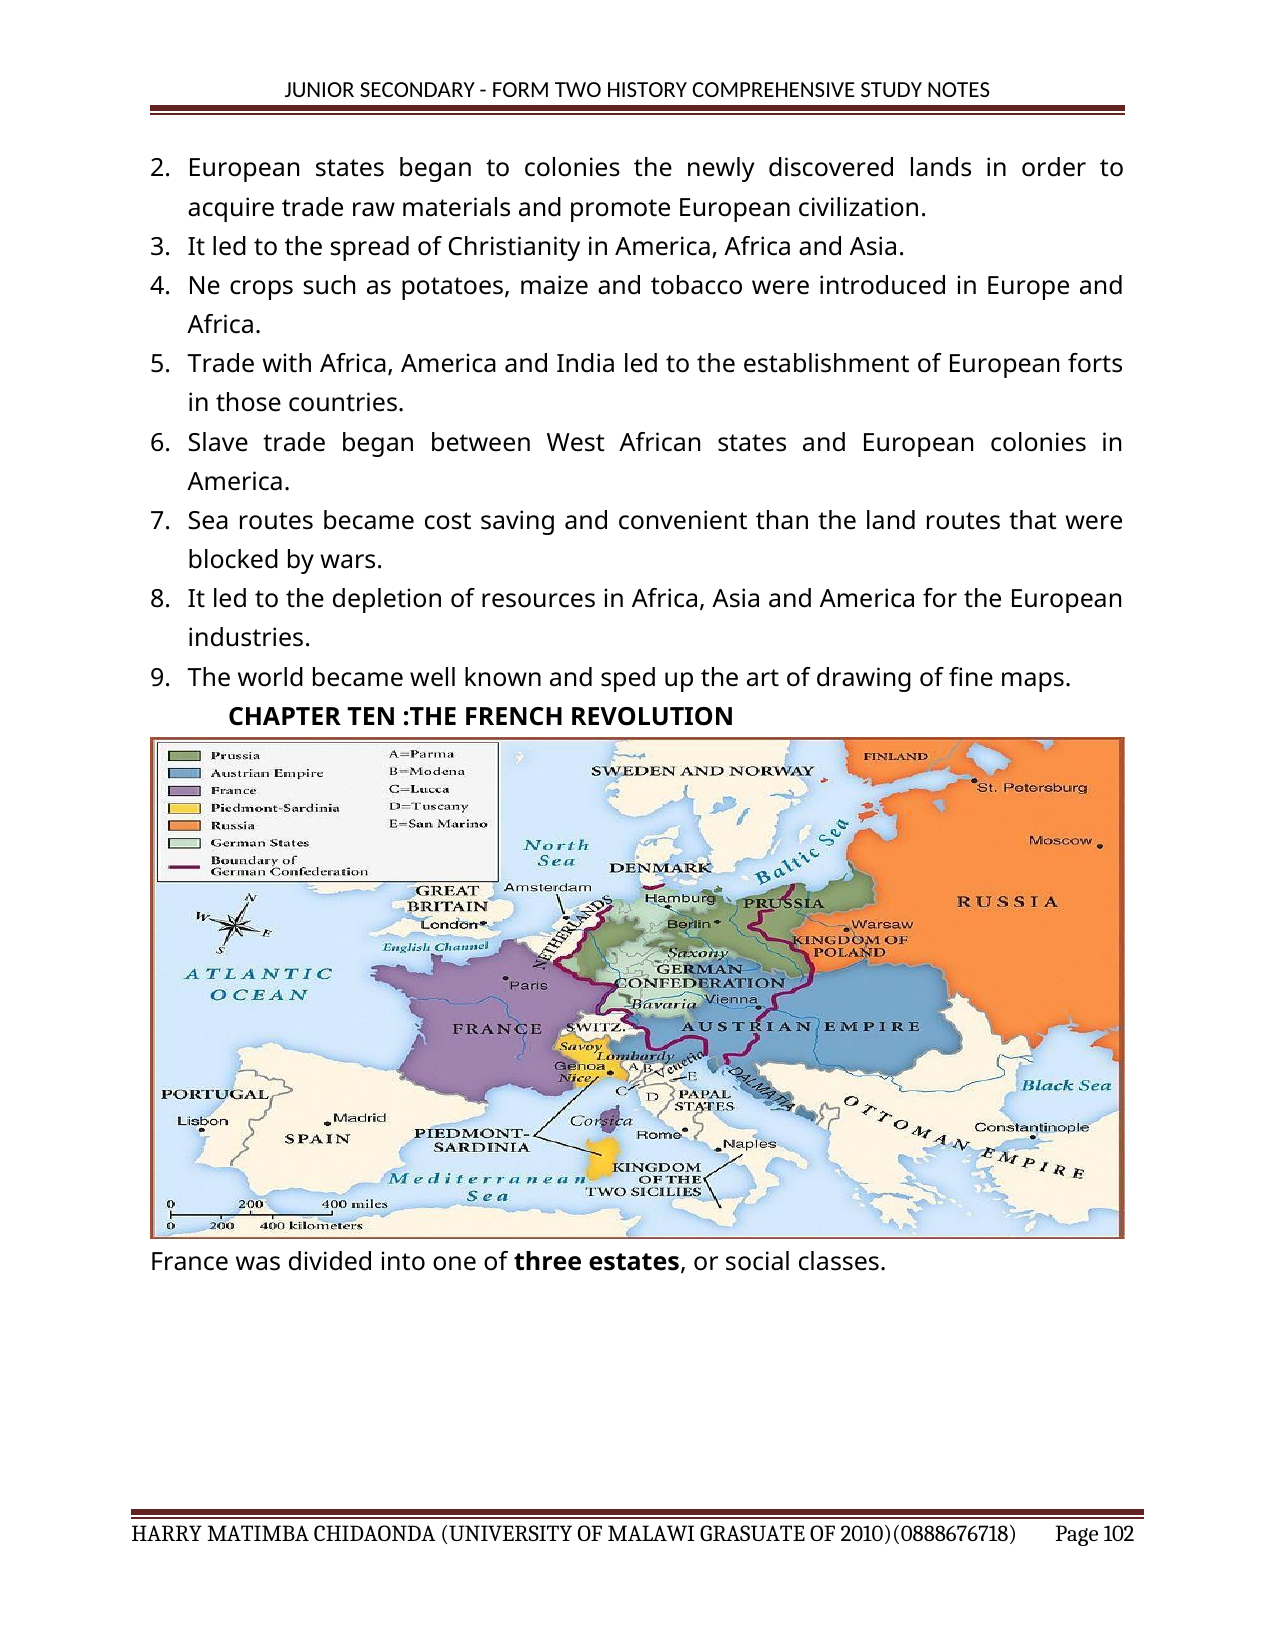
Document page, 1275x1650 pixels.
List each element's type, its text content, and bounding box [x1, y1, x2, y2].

list The world became well known and sped up the art of drawing of fine maps. [150, 659, 1125, 693]
list It led to the spread of Christianity in America, Africa and Asia. [150, 228, 1125, 262]
list Slave trade began between West African states and European colonies in America. [150, 424, 1125, 497]
list European states began to colonies the newly discovered lands in order to acquire trade raw materials and promote European civilization. [150, 150, 1125, 223]
list It led to the depletion of resources in Africa, Asia and America for the European industries. [150, 581, 1125, 654]
list Ne crops such as potatoes, maize and tobacco were introduced in Europe and Africa. [150, 267, 1125, 341]
text CHAPTER TEN :THE FRENCH REVOLUTION [150, 698, 1125, 732]
text France was divided into one of three estates, or social classes. [150, 1243, 1125, 1277]
list Trade with Africa, America and India led to the establishment of European forts in those countries. [150, 346, 1125, 419]
list Sea routes became cost saving and convenient than the land routes that were blocked by wars. [150, 502, 1125, 576]
picture [150, 737, 1125, 1239]
